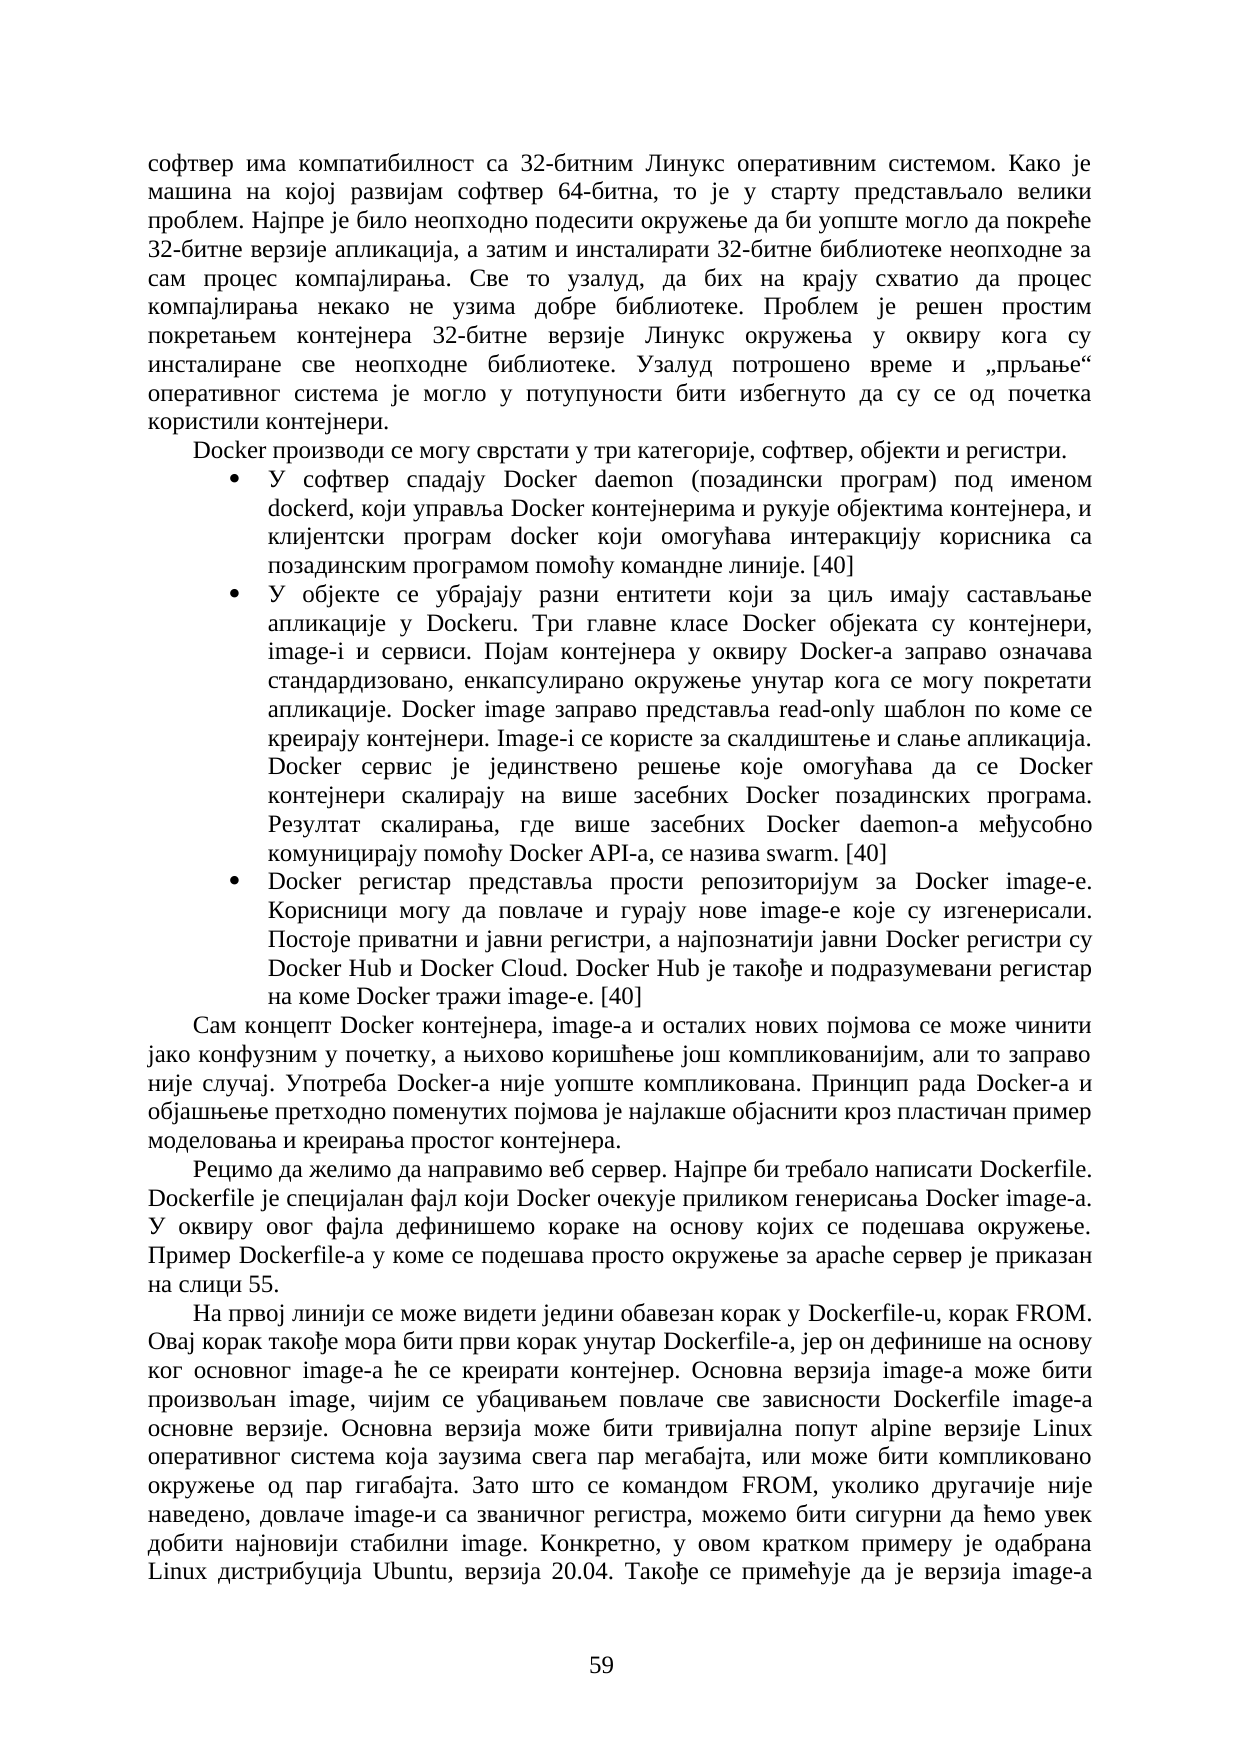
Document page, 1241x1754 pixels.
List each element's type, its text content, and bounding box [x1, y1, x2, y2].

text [148, 148, 1092, 435]
list У објекте се убрајају разни ентитети који за циљ имају састављање апликације у Dockeru. Три главне класе Docker објеката су контејнери, image-i и сервиси. Појам контејнера у оквиру Docker-а заправо означава стандардизовано, енкапсулирано окружење унутар кога се могу покретати апликације. Docker image заправо представља read-only шаблон по коме се креирају контејнери. Image-i се користе за скалдиштење и слање апликација. Docker сервис је јединствено решење које омогућава да се Docker контејнери скалирају на више засебних Docker позадинских програма. Резултат скалирања, где више засебних Docker daemon-a међусобно комуницирају помоћу Docker API-a, се назива swarm. [40] [230, 579, 1092, 866]
list Docker регистар представља прости репозиторијум за Docker image-e. Корисници могу да повлаче и гурају нове image-e које су изгенерисали. Постоје приватни и јавни регистри, а најпознатији јавни Docker регистри су Docker Hub и Docker Cloud. Docker Hub је такође и подразумевани регистар на коме Docker тражи image-e. [40] [230, 866, 1092, 1010]
text Docker производи се могу сврстати у три категорије, софтвер, објекти и регистри. [148, 435, 1092, 464]
text Сам концепт Docker контејнера, image-a и осталих нових појмова се може чинити јако конфузним у почетку, а њихово коришћење још компликованијим, али то заправо није случај. Употреба Docker-a није уопште компликована. Принцип рада Docker-а и објашњење претходно поменутих појмова је најлакше објаснити кроз пластичан пример моделовања и креирања простог контејнера. [148, 1010, 1092, 1154]
text Рецимо да желимо да направимо веб сервер. Најпре би требало написати Dockerfile. Dockerfile је специјалан фајл који Docker очекује приликом генерисања Docker image-a. У оквиру овог фајла дефинишемо кораке на основу којих се подешава окружење. Пример Dockerfile-a у коме се подешава просто окружење за apache сервер је приказан на слици 55. [148, 1154, 1092, 1298]
list У софтвер спадају Docker daemon (позадински програм) под именом dockerd, који управља Docker контејнерима и рукује објектима контејнера, и клијентски програм docker који омогућава интеракцију корисника са позадинским програмом помоћу командне линије. [40] [230, 464, 1092, 579]
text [148, 1298, 1092, 1585]
